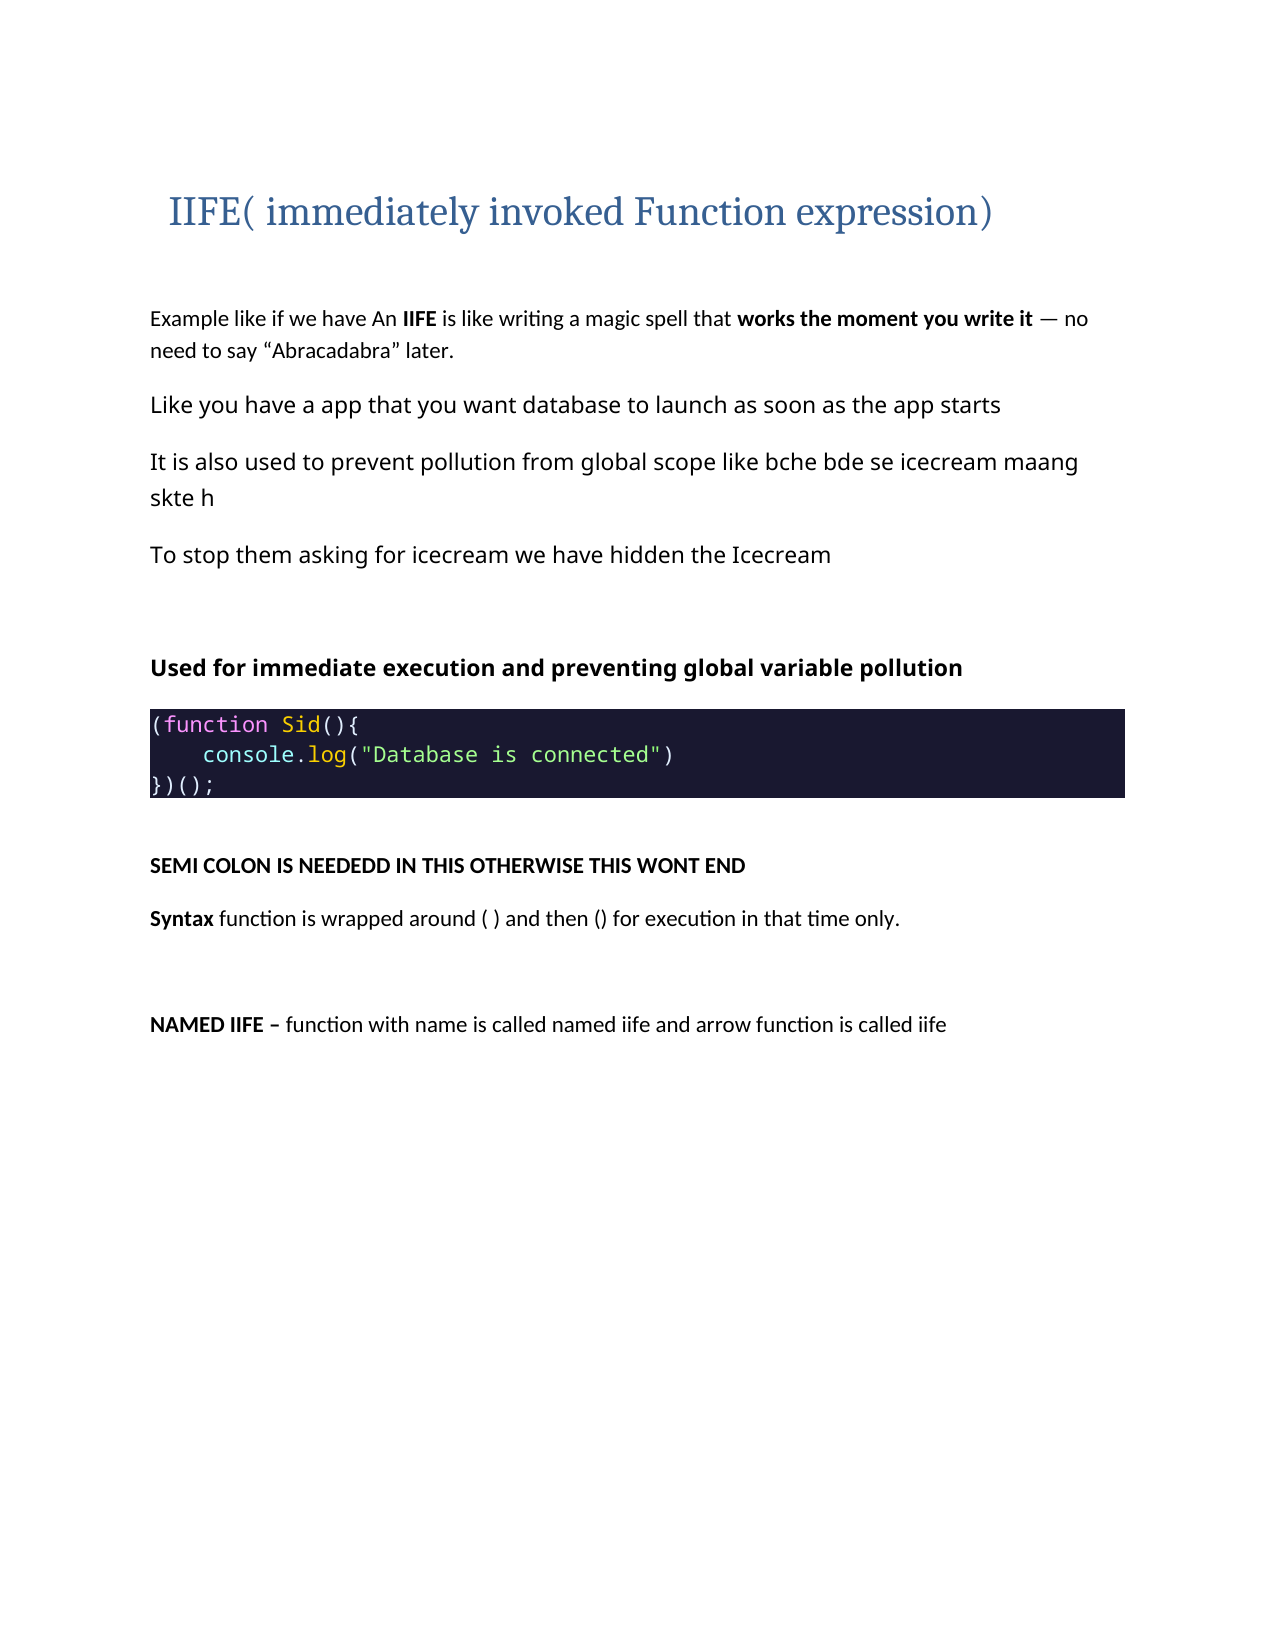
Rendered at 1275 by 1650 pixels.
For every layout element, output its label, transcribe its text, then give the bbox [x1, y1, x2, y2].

subtitle IIFE( immediately invoked Function expression) [150, 187, 1125, 235]
text })(); [150, 768, 1125, 798]
text Example like if we have An IIFE is like writing a magic spell that works the moment you write it — no need to say “Abracadabra” later. [150, 304, 1125, 364]
text It is also used to prevent pollution from global scope like bche bde se icecream maang skte h [150, 446, 1125, 513]
text SEMI COLON IS NEEDEDD IN THIS OTHERWISE THIS WONT END [150, 851, 1125, 879]
text (function Sid(){ [150, 709, 1125, 739]
text Like you have a app that you want database to launch as soon as the app starts [150, 389, 1125, 420]
text NAMED IIFE – function with name is called named iife and arrow function is called iife [150, 1010, 1125, 1038]
text To stop them asking for icecream we have hidden the Icecream [150, 539, 1125, 570]
text Syntax function is wrapped around ( ) and then () for execution in that time only. [150, 904, 1125, 932]
text Used for immediate execution and preventing global variable pollution [150, 652, 1125, 683]
text console.log("Database is connected") [150, 739, 1125, 768]
